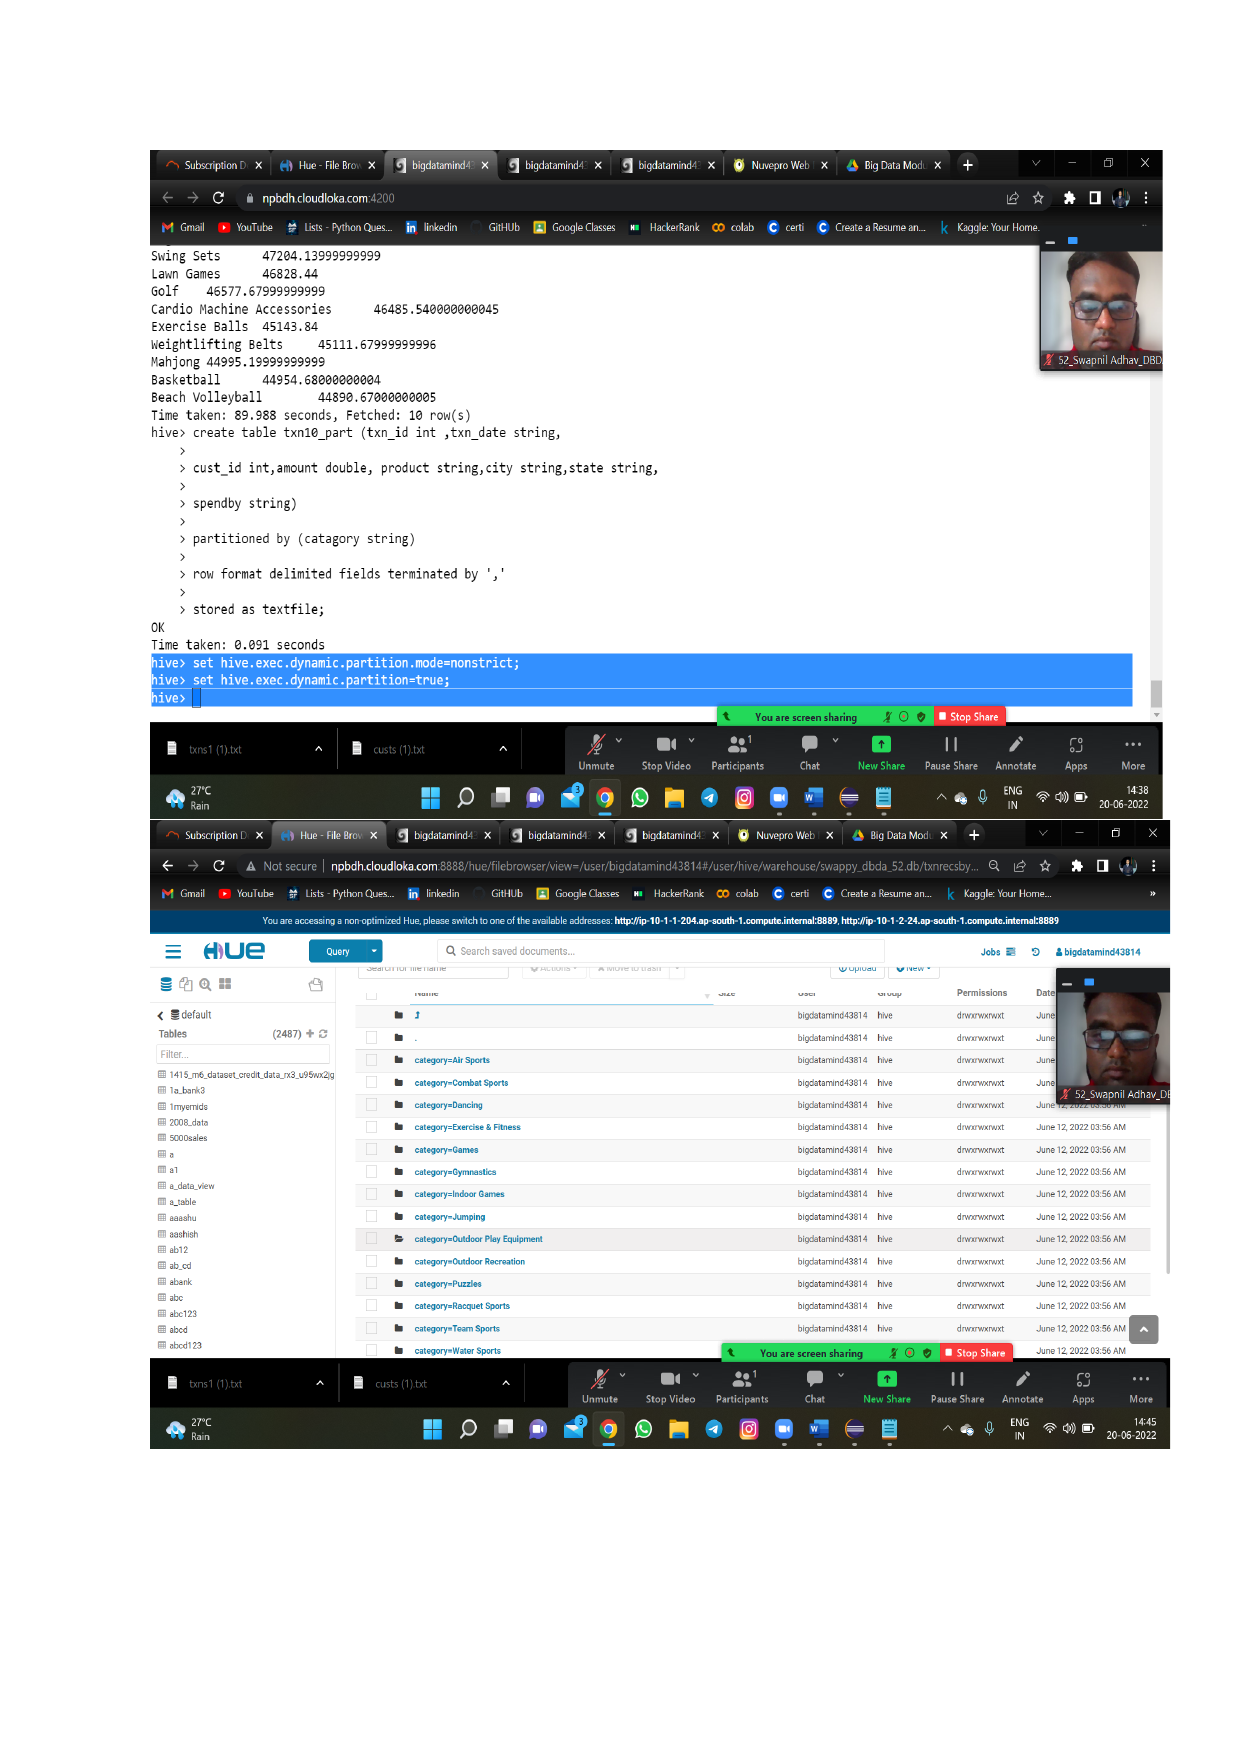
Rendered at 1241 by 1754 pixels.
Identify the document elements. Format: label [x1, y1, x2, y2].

picture [150, 820, 1171, 931]
picture [150, 935, 1171, 1449]
picture [150, 150, 1163, 819]
